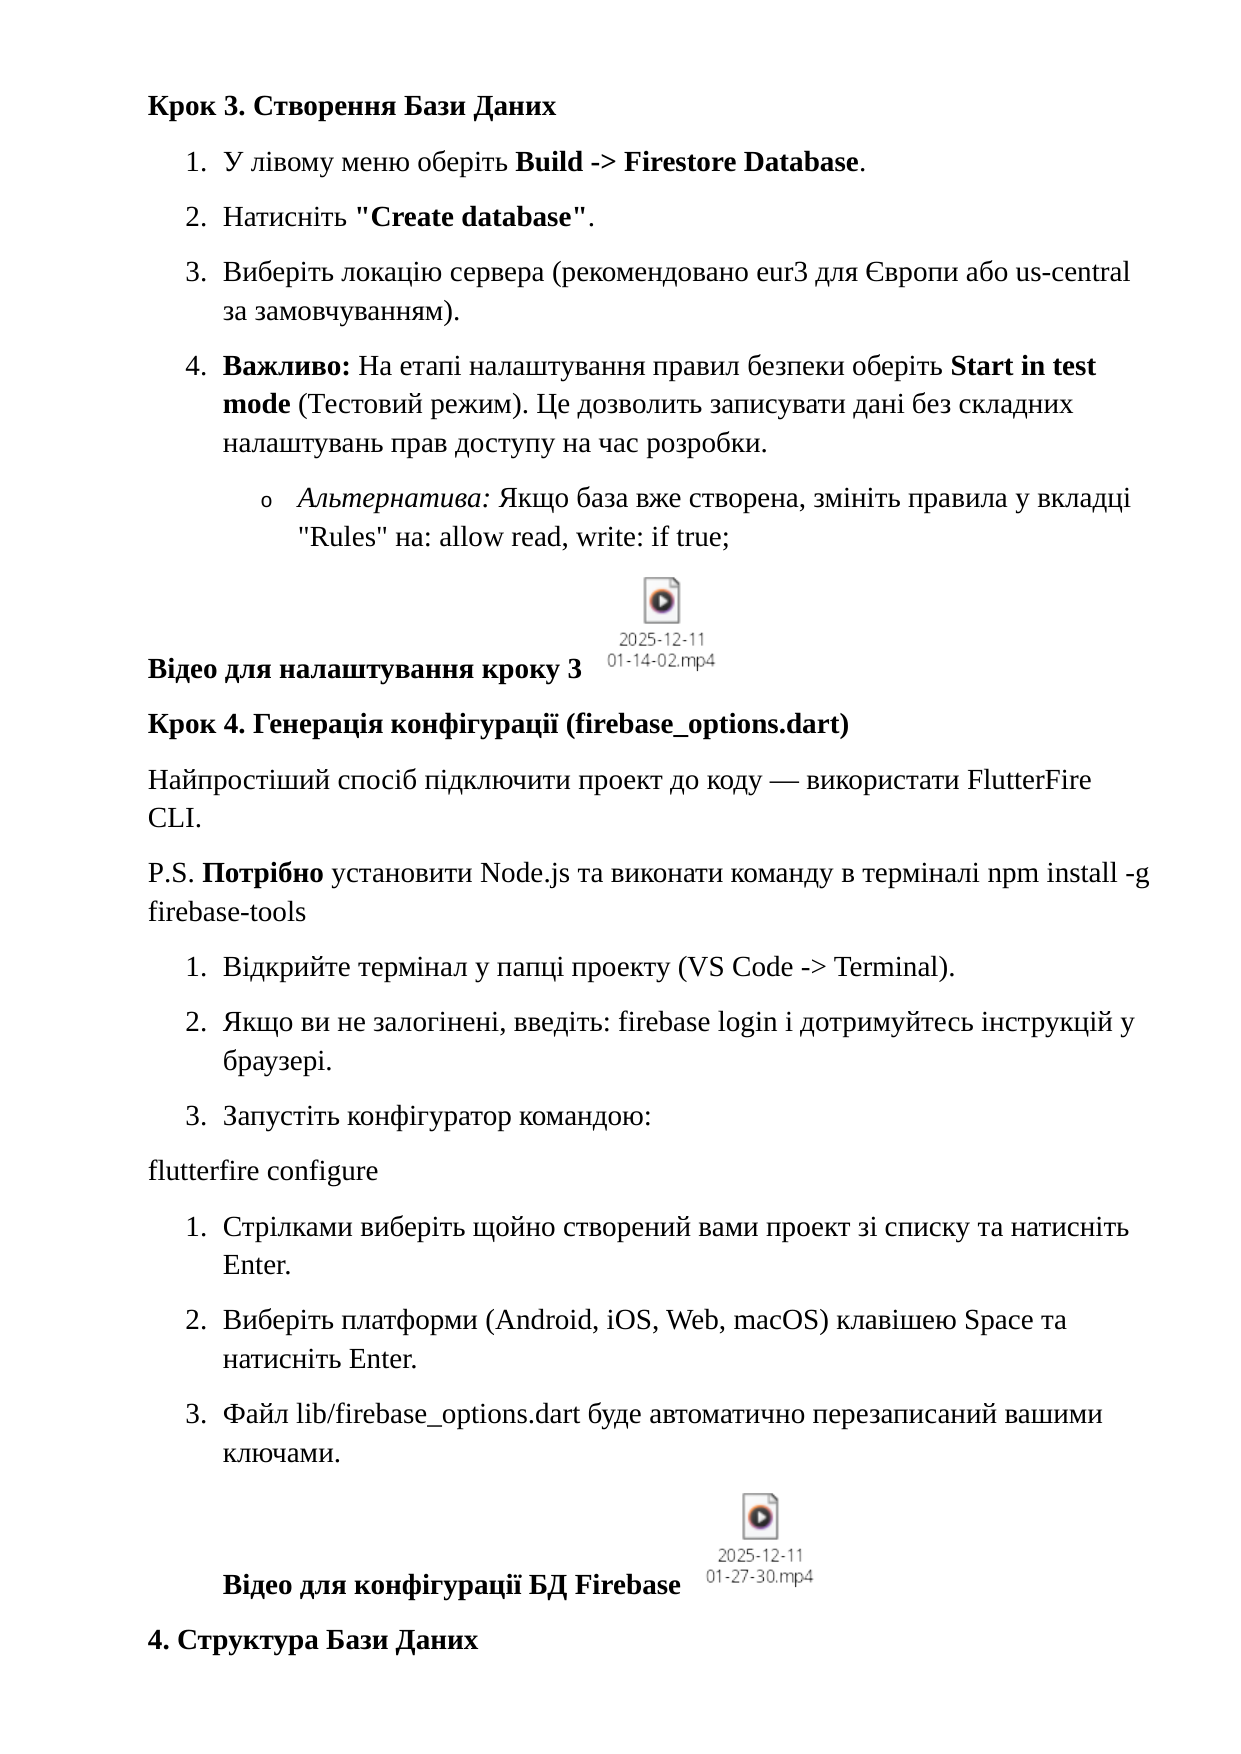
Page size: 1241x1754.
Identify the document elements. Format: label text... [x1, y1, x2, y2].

list Виберіть платформи (Android, iOS, Web, macOS) клавішею Space та натисніть Enter. [185, 1302, 1152, 1374]
list Запустіть конфігуратор командою: [185, 1098, 1152, 1132]
list Альтернатива: Якщо база вже створена, змініть правила у вкладці "Rules" на: allow read, write: if true; [260, 480, 1152, 552]
text 4. Структура Бази Даних [148, 1622, 1152, 1656]
list Якщо ви не залогінені, введіть: firebase login і дотримуйтесь інструкцій у браузері. [185, 1004, 1152, 1077]
text flutterfire configure [148, 1153, 1152, 1187]
list У лівому меню оберіть Build -> Firestore Database. [185, 144, 1152, 177]
list Натисніть "Create database". [185, 199, 1152, 232]
text Відео для налаштування кроку 3 [148, 574, 1152, 685]
text Відео для конфігурації БД Firebase [223, 1490, 1152, 1601]
list Стрілками виберіть щойно створений вами проект зі списку та натисніть Enter. [185, 1209, 1152, 1281]
text Крок 4. Генерація конфігурації (firebase_options.dart) [148, 707, 1152, 740]
list Відкрийте термінал у папці проекту (VS Code -> Terminal). [185, 949, 1152, 983]
list Виберіть локацію сервера (рекомендовано eur3 для Європи або us-central за замовчуванням). [185, 254, 1152, 326]
text Крок 3. Створення Бази Даних [148, 88, 1152, 122]
list Файл lib/firebase_options.dart буде автоматично перезаписаний вашими ключами. [185, 1396, 1152, 1468]
text P.S. Потрібно установити Node.js та виконати команду в терміналі npm install -g firebase-tools [148, 856, 1152, 928]
text Найпростіший спосіб підключити проект до коду — використати FlutterFire CLI. [148, 762, 1152, 834]
list Важливо: На етапі налаштування правил безпеки оберіть Start in test mode (Тестовий режим). Це дозволить записувати дані без складних налаштувань прав доступу на час розробки. [185, 348, 1152, 458]
